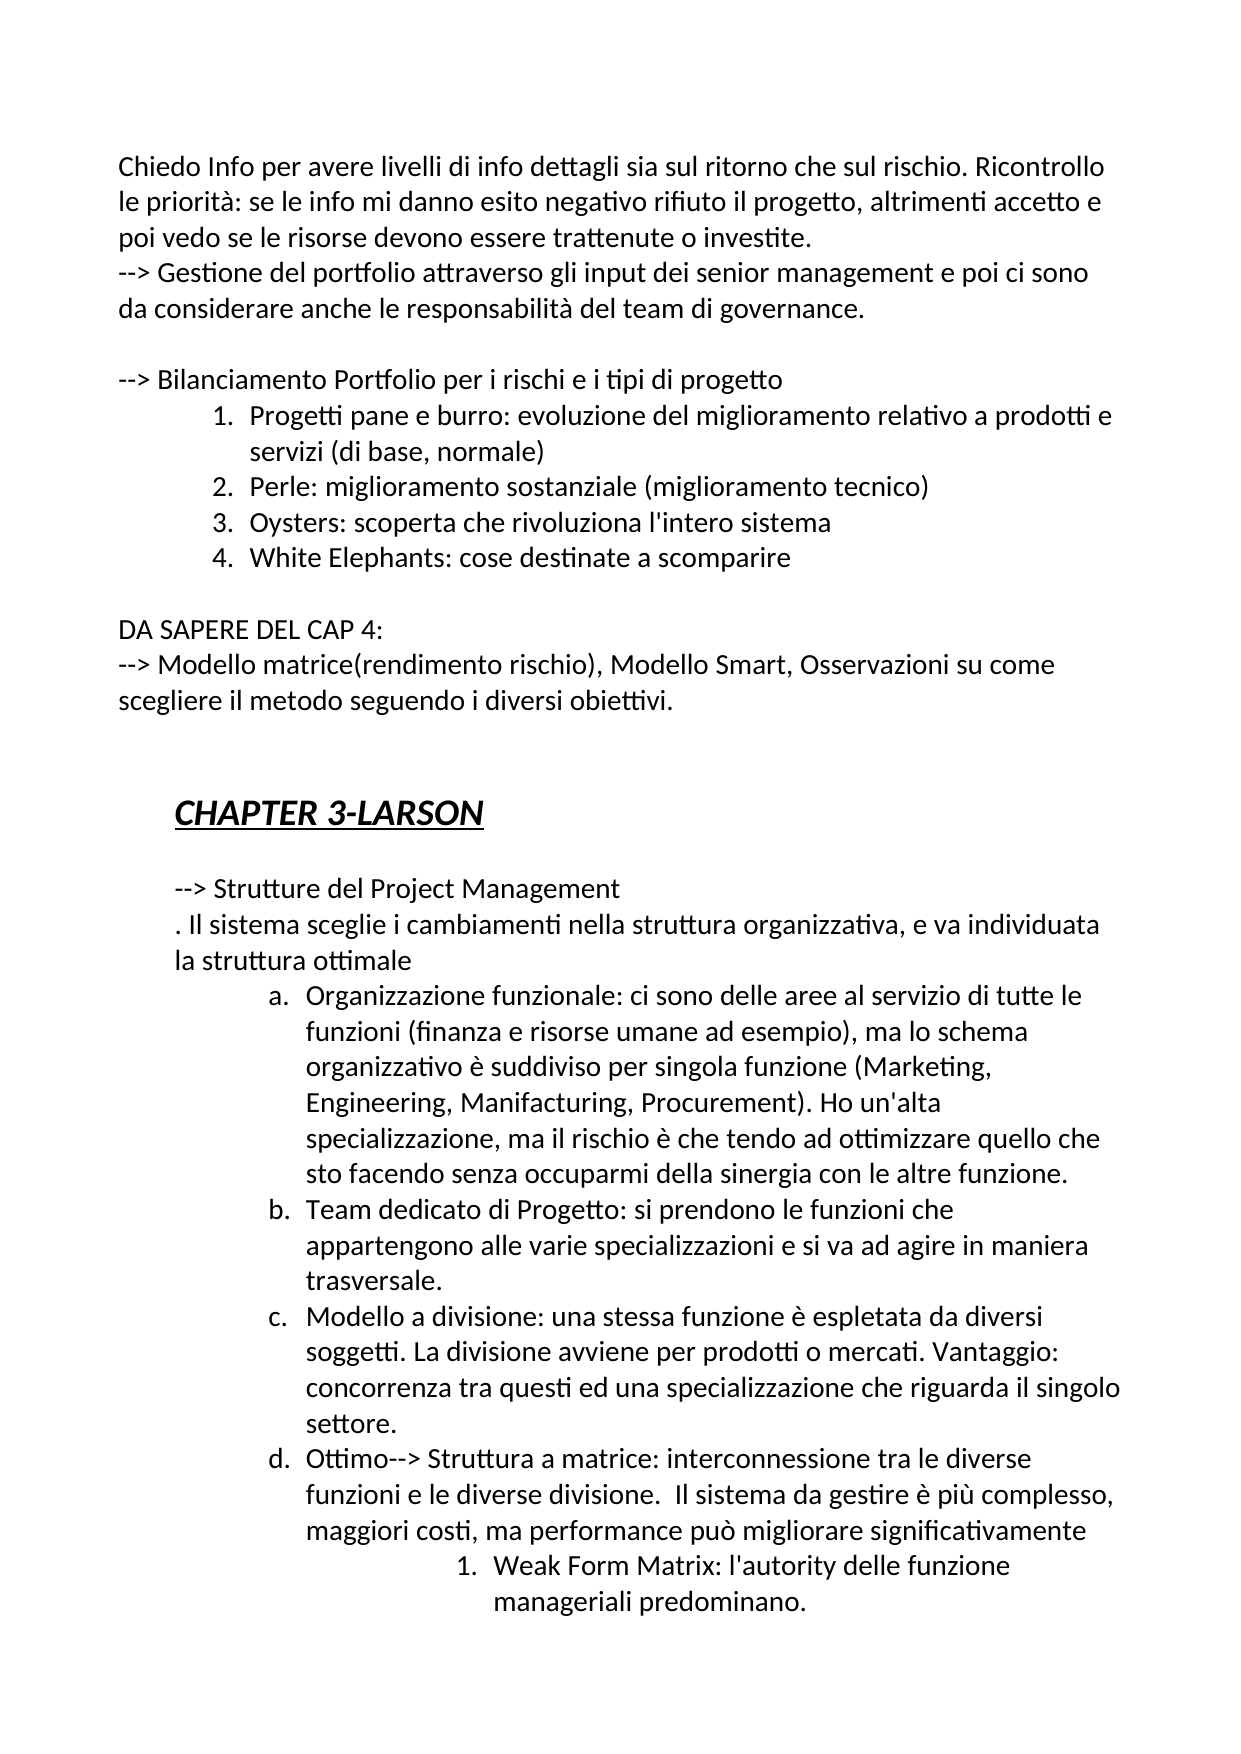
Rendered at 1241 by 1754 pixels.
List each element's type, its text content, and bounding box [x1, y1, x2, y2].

text Chiedo Info per avere livelli di info dettagli sia sul ritorno che sul rischio. Ricontrollo le priorità: se le info mi danno esito negativo rifiuto il progetto, altrimenti accetto e poi vedo se le risorse devono essere trattenute o investite. [118, 148, 1122, 254]
list Oysters: scoperta che rivoluziona l'intero sistema [212, 504, 1122, 539]
text --> Gestione del portfolio attraverso gli input dei senior management e poi ci sono da considerare anche le responsabilità del team di governance. [118, 254, 1122, 326]
list Progetti pane e burro: evoluzione del miglioramento relativo a prodotti e servizi (di base, normale) [212, 397, 1122, 468]
list Team dedicato di Progetto: si prendono le funzioni che appartengono alle varie specializzazioni e si va ad agire in maniera trasversale. [268, 1191, 1122, 1298]
text DA SAPERE DEL CAP 4: [118, 611, 1122, 646]
text . Il sistema sceglie i cambiamenti nella struttura organizzativa, e va individuata la struttura ottimale [174, 906, 1122, 977]
list Modello a divisione: una stessa funzione è espletata da diversi soggetti. La divisione avviene per prodotti o mercati. Vantaggio: concorrenza tra questi ed una specializzazione che riguarda il singolo settore. [268, 1298, 1122, 1440]
list Weak Form Matrix: l'autority delle funzione manageriali predominano. [456, 1547, 1122, 1618]
list White Elephants: cose destinate a scomparire [212, 539, 1122, 575]
list Perle: miglioramento sostanziale (miglioramento tecnico) [212, 468, 1122, 504]
list Ottimo--> Struttura a matrice: interconnessione tra le diverse funzioni e le diverse divisione. Il sistema da gestire è più complesso, maggiori costi, ma performance può migliorare significativamente [268, 1440, 1122, 1547]
list Organizzazione funzionale: ci sono delle aree al servizio di tutte le funzioni (finanza e risorse umane ad esempio), ma lo schema organizzativo è suddiviso per singola funzione (Marketing, Engineering, Manifacturing, Procurement). Ho un'alta specializzazione, ma il rischio è che tendo ad ottimizzare quello che sto facendo senza occuparmi della sinergia con le altre funzione. [268, 977, 1122, 1191]
text CHAPTER 3-LARSON [174, 789, 1122, 835]
text --> Bilanciamento Portfolio per i rischi e i tipi di progetto [118, 361, 1122, 397]
text --> Strutture del Project Management [174, 870, 1122, 906]
text --> Modello matrice(rendimento rischio), Modello Smart, Osservazioni su come scegliere il metodo seguendo i diversi obiettivi. [118, 646, 1122, 718]
